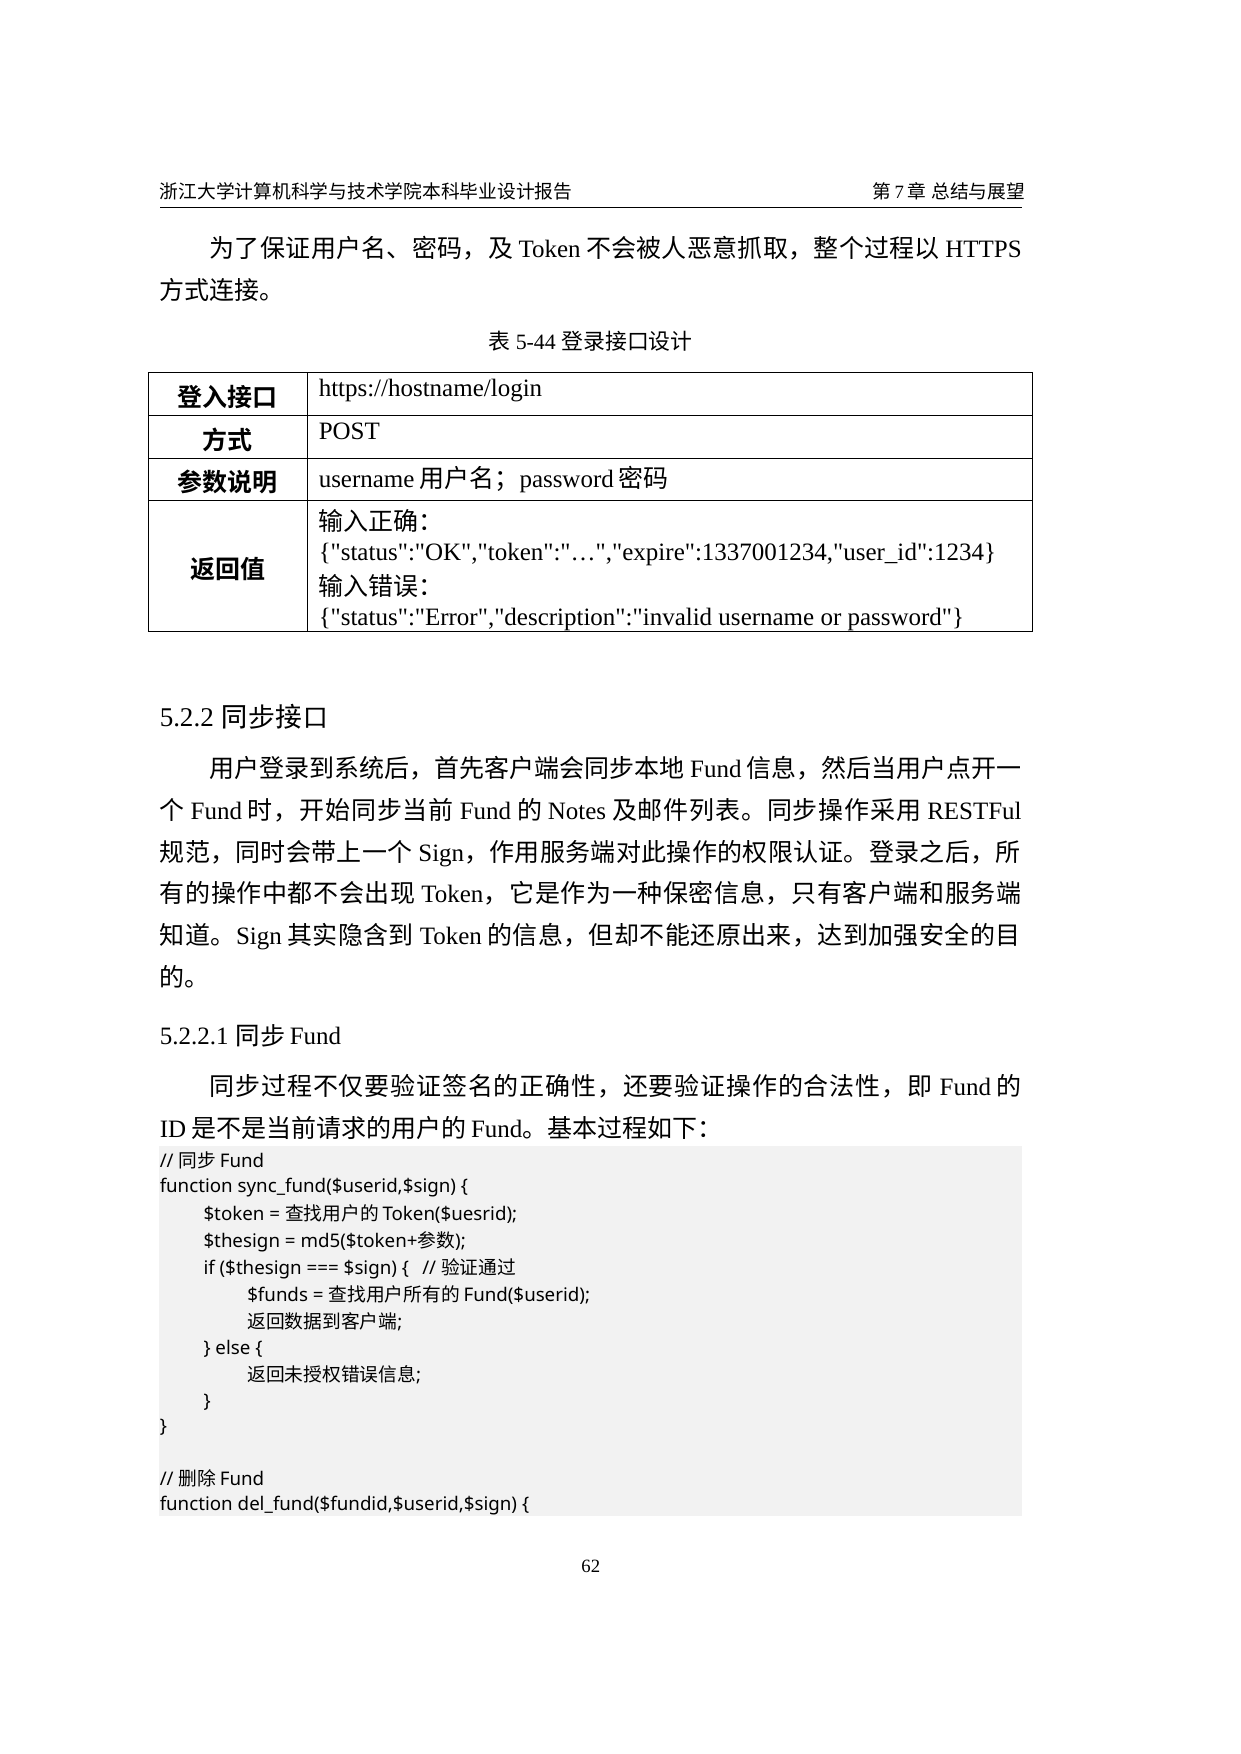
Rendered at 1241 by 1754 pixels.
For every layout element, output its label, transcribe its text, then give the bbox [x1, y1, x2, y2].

table_cell username用户名；password密码 [308, 459, 1032, 500]
text function del_fund($fundid,$userid,$sign) { [159, 1491, 1022, 1516]
table_cell 输入正确： {"status":"OK","token":"…","expire":1337001234,"user_id":1234} 输入错误： {"status":"Error","description":"invalid username or password"} [308, 501, 1032, 631]
text $thesign = md5($token+参数); [159, 1226, 1022, 1253]
text // 删除Fund [159, 1463, 1022, 1491]
table_cell 方式 [149, 416, 307, 457]
text 同步过程不仅要验证签名的正确性，还要验证操作的合法性，即Fund的ID是不是当前请求的用户的Fund。基本过程如下： [159, 1062, 1022, 1146]
text // 同步Fund [159, 1146, 1022, 1173]
table_cell 返回值 [149, 501, 307, 631]
table_header 登入接口 [149, 373, 307, 415]
text if ($thesign === $sign) { // 验证通过 [159, 1253, 1022, 1280]
text 为了保证用户名、密码，及Token不会被人恶意抓取，整个过程以HTTPS方式连接。 [159, 224, 1022, 308]
text 返回数据到客户端; [159, 1307, 1022, 1334]
text } [159, 1412, 1022, 1438]
table_header https://hostname/login [308, 373, 1032, 415]
text } [159, 1387, 1022, 1412]
text $funds = 查找用户所有的Fund($userid); [159, 1280, 1022, 1307]
text $token = 查找用户的Token($uesrid); [159, 1198, 1022, 1226]
text } else { [159, 1334, 1022, 1360]
table_cell 参数说明 [149, 459, 307, 500]
text 返回未授权错误信息; [159, 1360, 1022, 1387]
text 用户登录到系统后，首先客户端会同步本地Fund信息，然后当用户点开一个Fund时，开始同步当前Fund的Notes及邮件列表。同步操作采用RESTFul规范，同时会带上一个Sign，作用服务端对此操作的权限认证。登录之后，所有的操作中都不会出现Token，它是作为一种保密信息，只有客户端和服务端知道。Sign其实隐含到Token的信息，但却不能还原出来，达到加强安全的目的。 [159, 744, 1022, 994]
text 同步接口 [159, 699, 1022, 732]
text 同步Fund [159, 1019, 1022, 1050]
table_cell POST [308, 416, 1032, 457]
text function sync_fund($userid,$sign) { [159, 1173, 1022, 1198]
